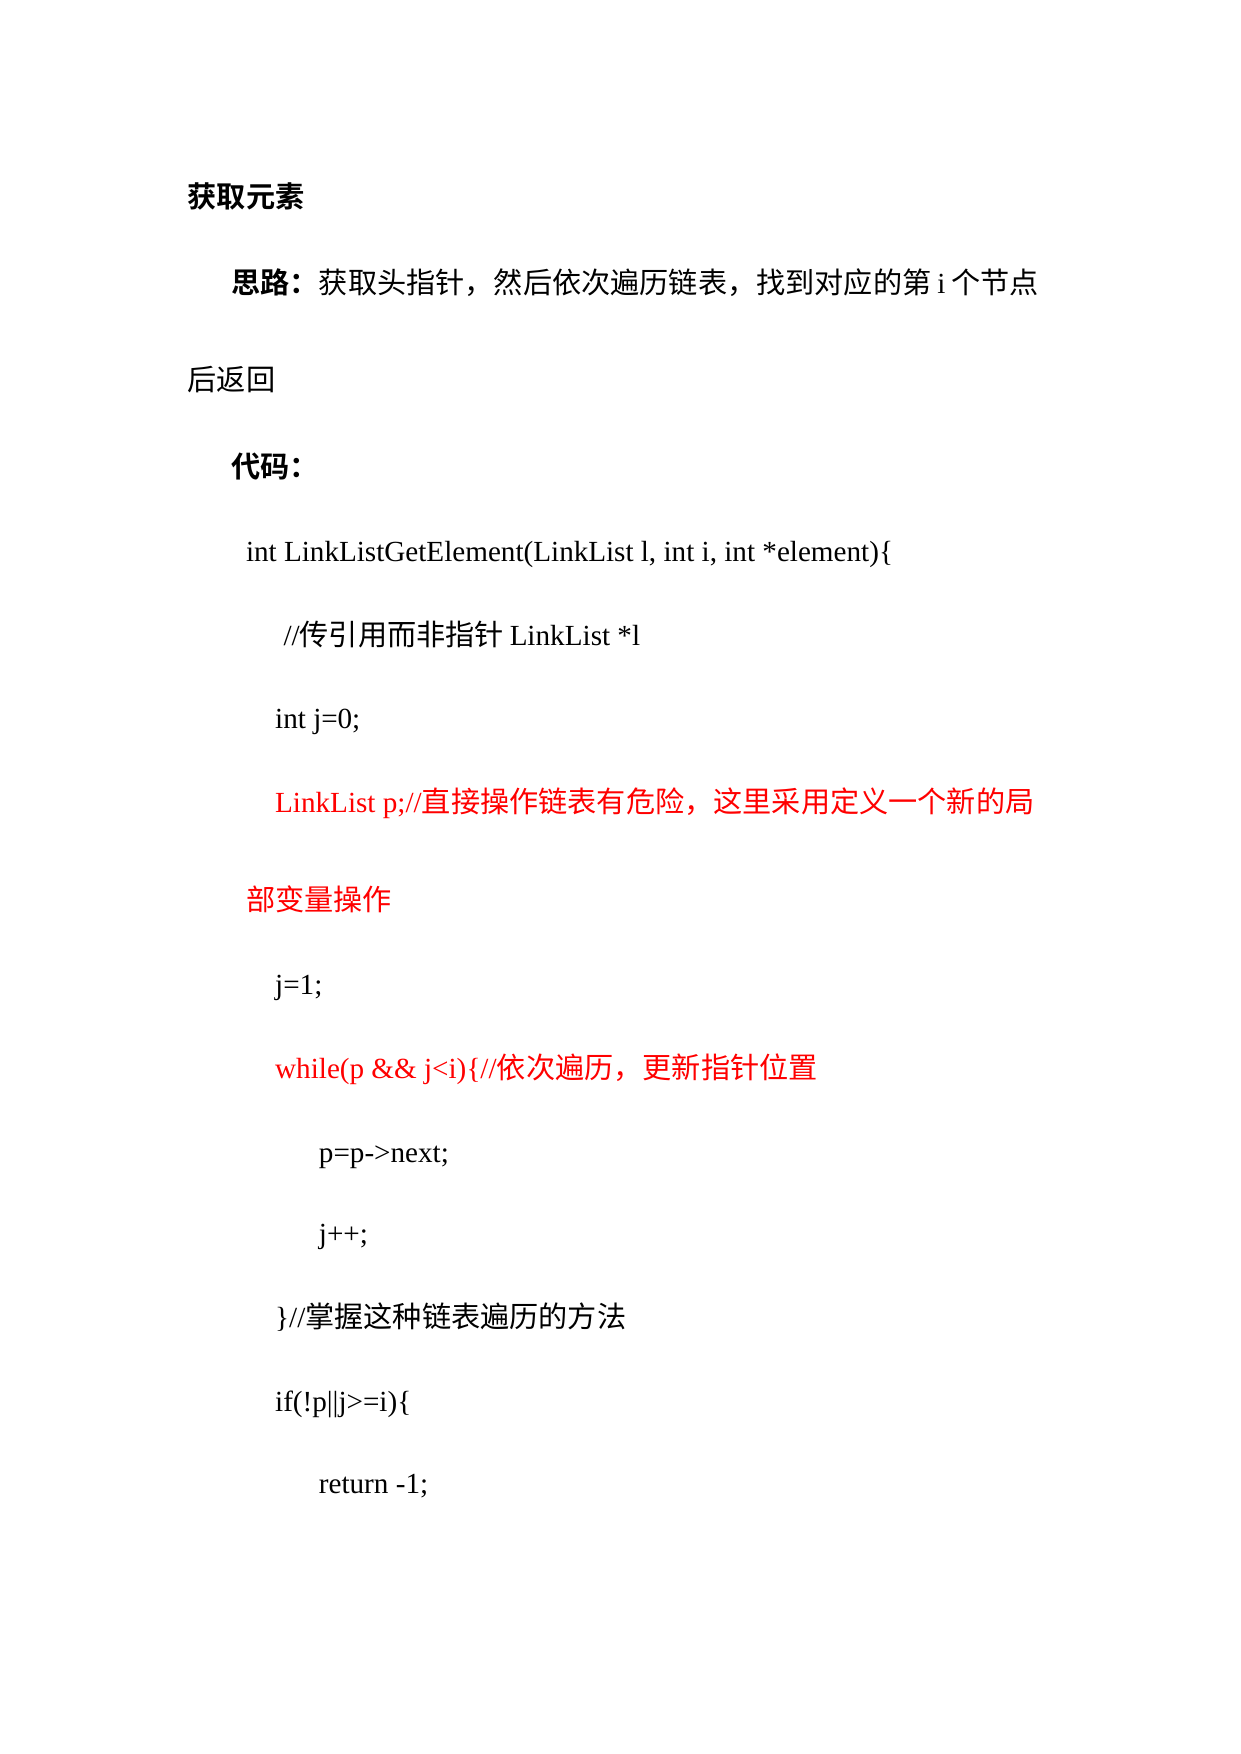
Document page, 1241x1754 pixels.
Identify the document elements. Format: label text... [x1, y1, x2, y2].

text 思路：获取头指针，然后依次遍历链表，找到对应的第i个节点后返回 [187, 248, 1053, 411]
text int LinkListGetElement(LinkList l, int i, int *element){ [246, 518, 1053, 583]
text }//掌握这种链表遍历的方法 [246, 1283, 1053, 1348]
text int j=0; [246, 686, 1053, 751]
text return -1; [246, 1451, 1053, 1516]
text j++; [246, 1201, 1053, 1266]
text j=1; [246, 951, 1053, 1016]
text while(p && j<i){//依次遍历，更新指针位置 [246, 1033, 1053, 1098]
text if(!p||j>=i){ [246, 1369, 1053, 1434]
text p=p->next; [246, 1119, 1053, 1184]
text //传引用而非指针LinkList *l [246, 600, 1053, 665]
text 代码： [187, 432, 1053, 497]
subtitle 获取元素 [187, 162, 1053, 227]
text LinkList p;//直接操作链表有危险，这里采用定义一个新的局部变量操作 [246, 768, 1053, 930]
